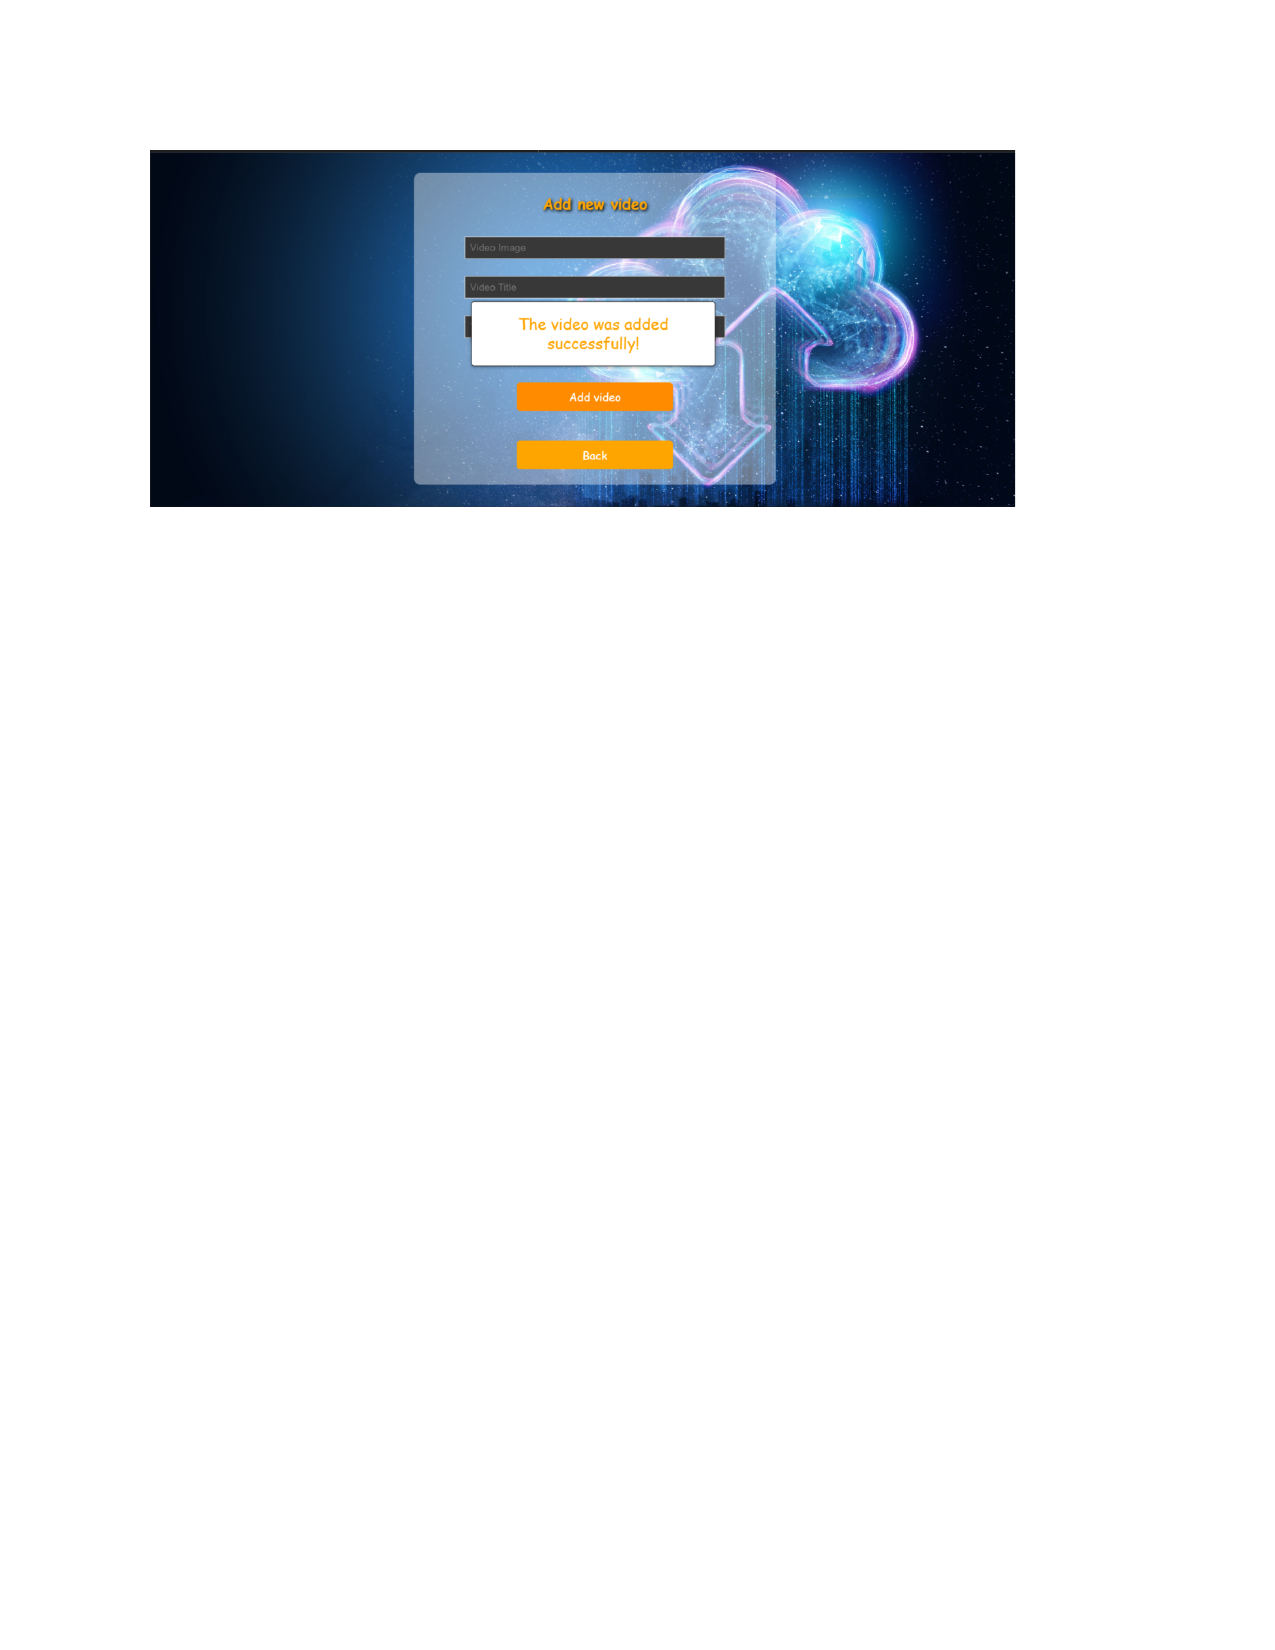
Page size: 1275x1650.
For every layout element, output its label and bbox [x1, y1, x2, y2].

picture [150, 150, 1016, 507]
